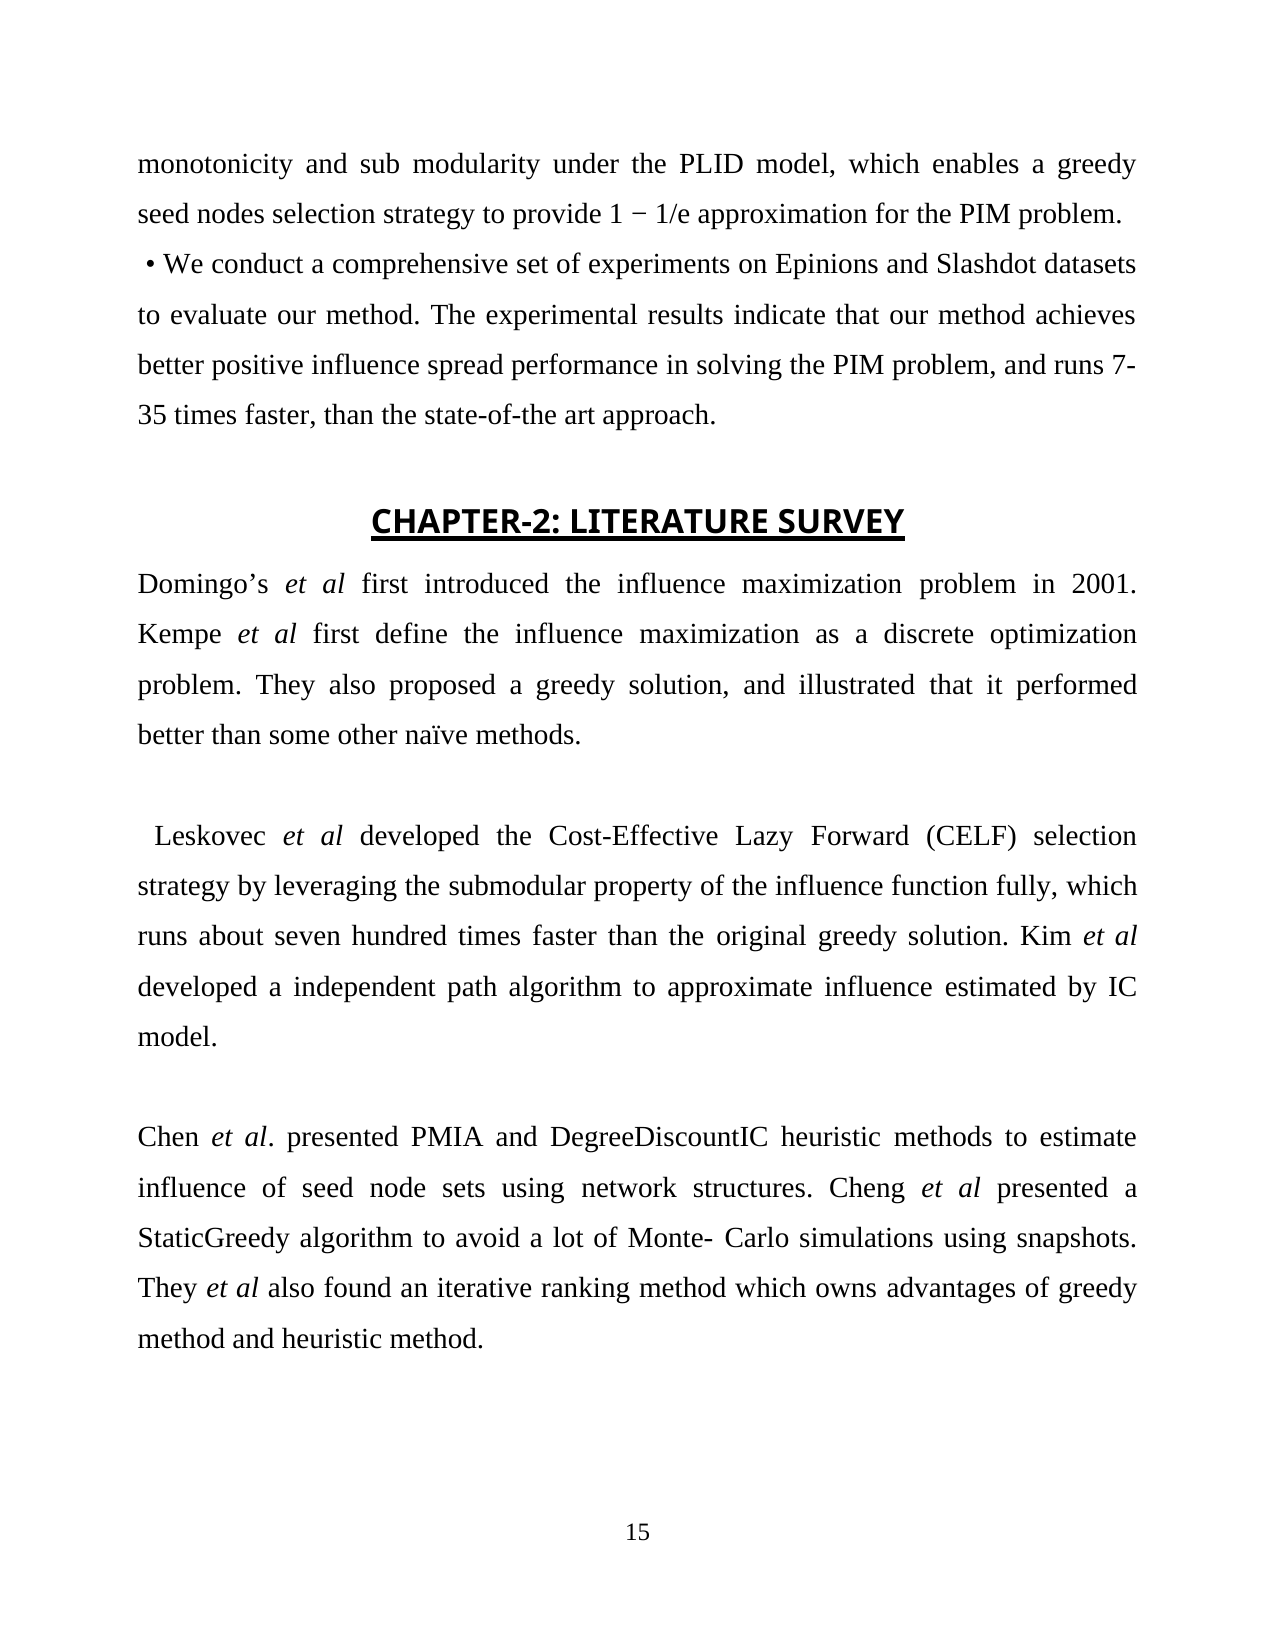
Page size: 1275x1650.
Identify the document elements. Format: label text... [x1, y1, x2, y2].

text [137, 146, 1137, 230]
text Leskovec et al developed the Cost-Effective Lazy Forward (CELF) selection strategy by leveraging the submodular property of the influence function fully, which runs about seven hundred times faster than the original greedy solution. Kim et al developed a independent path algorithm to approximate influence estimated by IC model. [137, 818, 1137, 1052]
text Chen et al. presented PMIA and DegreeDiscountIC heuristic methods to estimate influence of seed node sets using network structures. Cheng et al presented a StaticGreedy algorithm to avoid a lot of Monte- Carlo simulations using snapshots. They et al also found an iterative ranking method which owns advantages of greedy method and heuristic method. [137, 1119, 1137, 1354]
text Domingo’s et al first introduced the influence maximization problem in 2001. Kempe et al first define the influence maximization as a discrete optimization problem. They also proposed a greedy solution, and illustrated that it performed better than some other naïve methods. [137, 566, 1137, 751]
text • We conduct a comprehensive set of experiments on Epinions and Slashdot datasets to evaluate our method. The experimental results indicate that our method achieves better positive influence spread performance in solving the PIM problem, and runs 7-35 times faster, than the state-of-the art approach. [137, 246, 1137, 431]
text CHAPTER-2: LITERATURE SURVEY [137, 498, 1137, 543]
